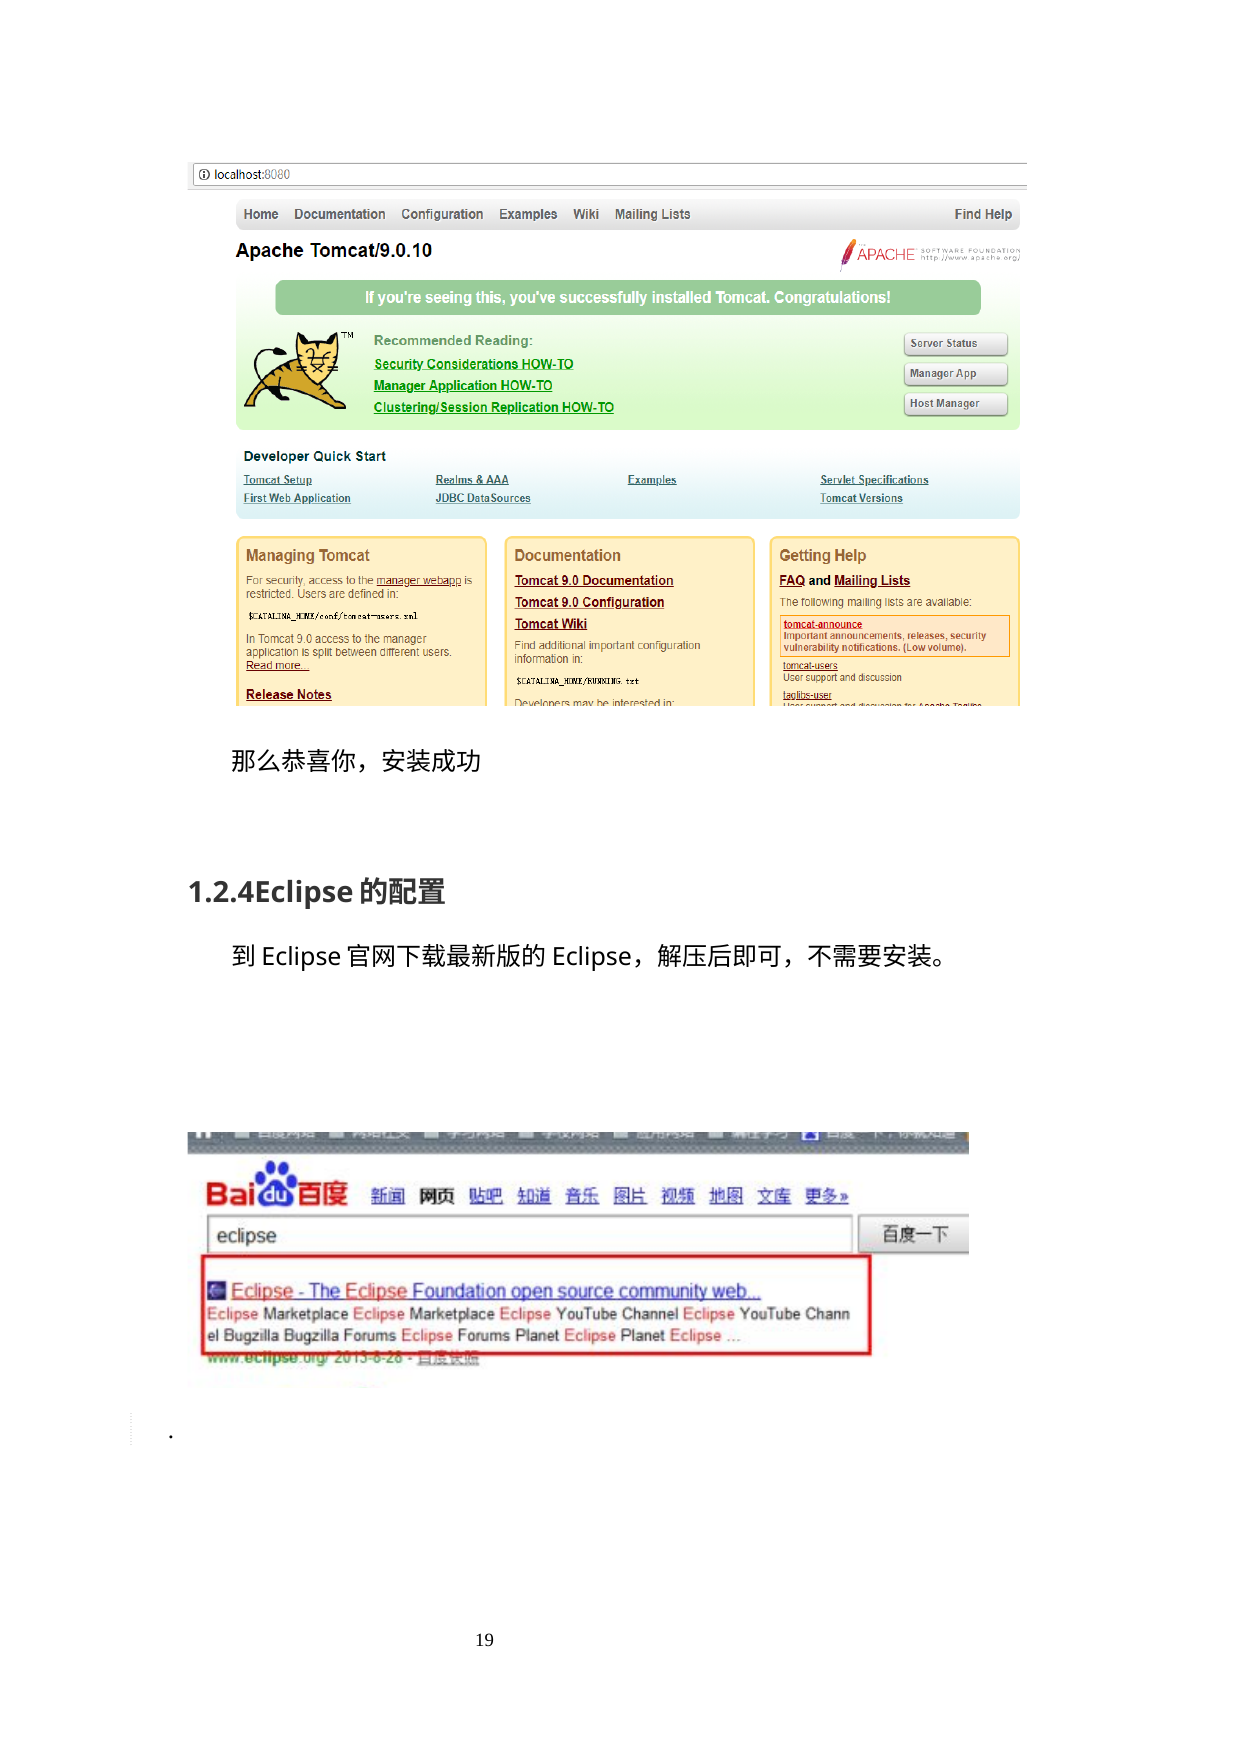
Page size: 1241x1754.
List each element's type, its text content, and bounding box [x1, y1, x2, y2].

text 1.2.4Eclipse的配置 [187, 857, 1062, 922]
text 到Eclipse官网下载最新版的Eclipse，解压后即可，不需要安装。 [187, 922, 1062, 987]
picture [187, 1132, 969, 1388]
text 那么恭喜你，安装成功 [187, 727, 1062, 792]
picture [187, 162, 1027, 706]
